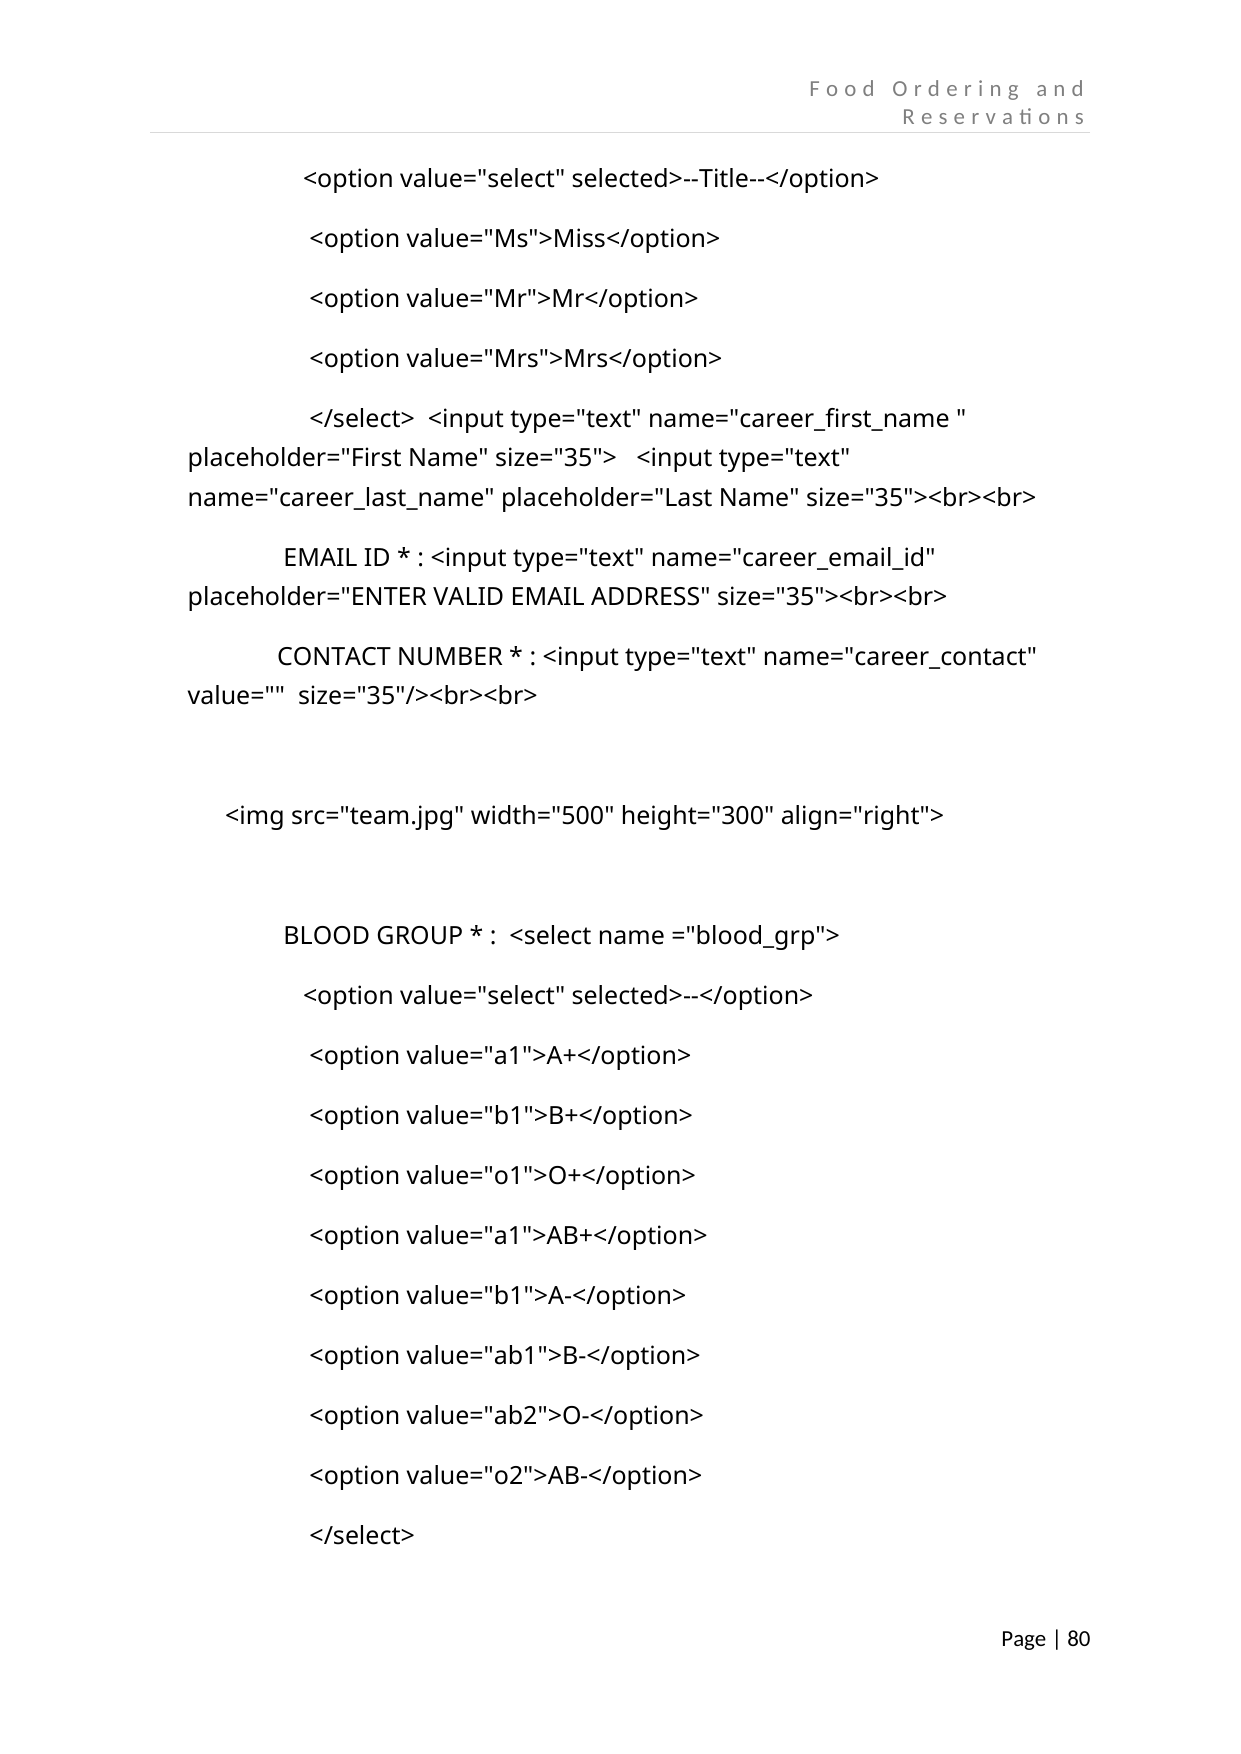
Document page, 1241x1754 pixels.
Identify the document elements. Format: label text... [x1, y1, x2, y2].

text <option value="Mr">Mr</option> [187, 281, 1090, 315]
text <option value="a1">A+</option> [187, 1038, 1090, 1072]
text <option value="b1">B+</option> [187, 1098, 1090, 1132]
text <option value="Ms">Miss</option> [187, 221, 1090, 255]
text CONTACT NUMBER * : <input type="text" name="career_contact" value="" size="35"/><br><br> [187, 638, 1090, 712]
text <option value="o1">O+</option> [187, 1158, 1090, 1192]
text <option value="select" selected>--Title--</option> [187, 161, 1090, 195]
text <option value="Mrs">Mrs</option> [187, 341, 1090, 375]
text <img src="team.jpg" width="500" height="300" align="right"> [187, 798, 1090, 832]
text <option value="b1">A-</option> [187, 1278, 1090, 1312]
text <option value="a1">AB+</option> [187, 1218, 1090, 1252]
text </select> <input type="text" name="career_first_name " placeholder="First Name" size="35"> <input type="text" name="career_last_name" placeholder="Last Name" size="35"><br><br> [187, 401, 1090, 513]
text <option value="ab1">B-</option> [187, 1338, 1090, 1372]
text <option value="o2">AB-</option> [187, 1458, 1090, 1492]
text <option value="ab2">O-</option> [187, 1398, 1090, 1432]
text EMAIL ID * : <input type="text" name="career_email_id" placeholder="ENTER VALID EMAIL ADDRESS" size="35"><br><br> [187, 539, 1090, 612]
text BLOOD GROUP * : <select name ="blood_grp"> [187, 918, 1090, 952]
text <option value="select" selected>--</option> [187, 978, 1090, 1012]
text </select> [187, 1518, 1090, 1552]
